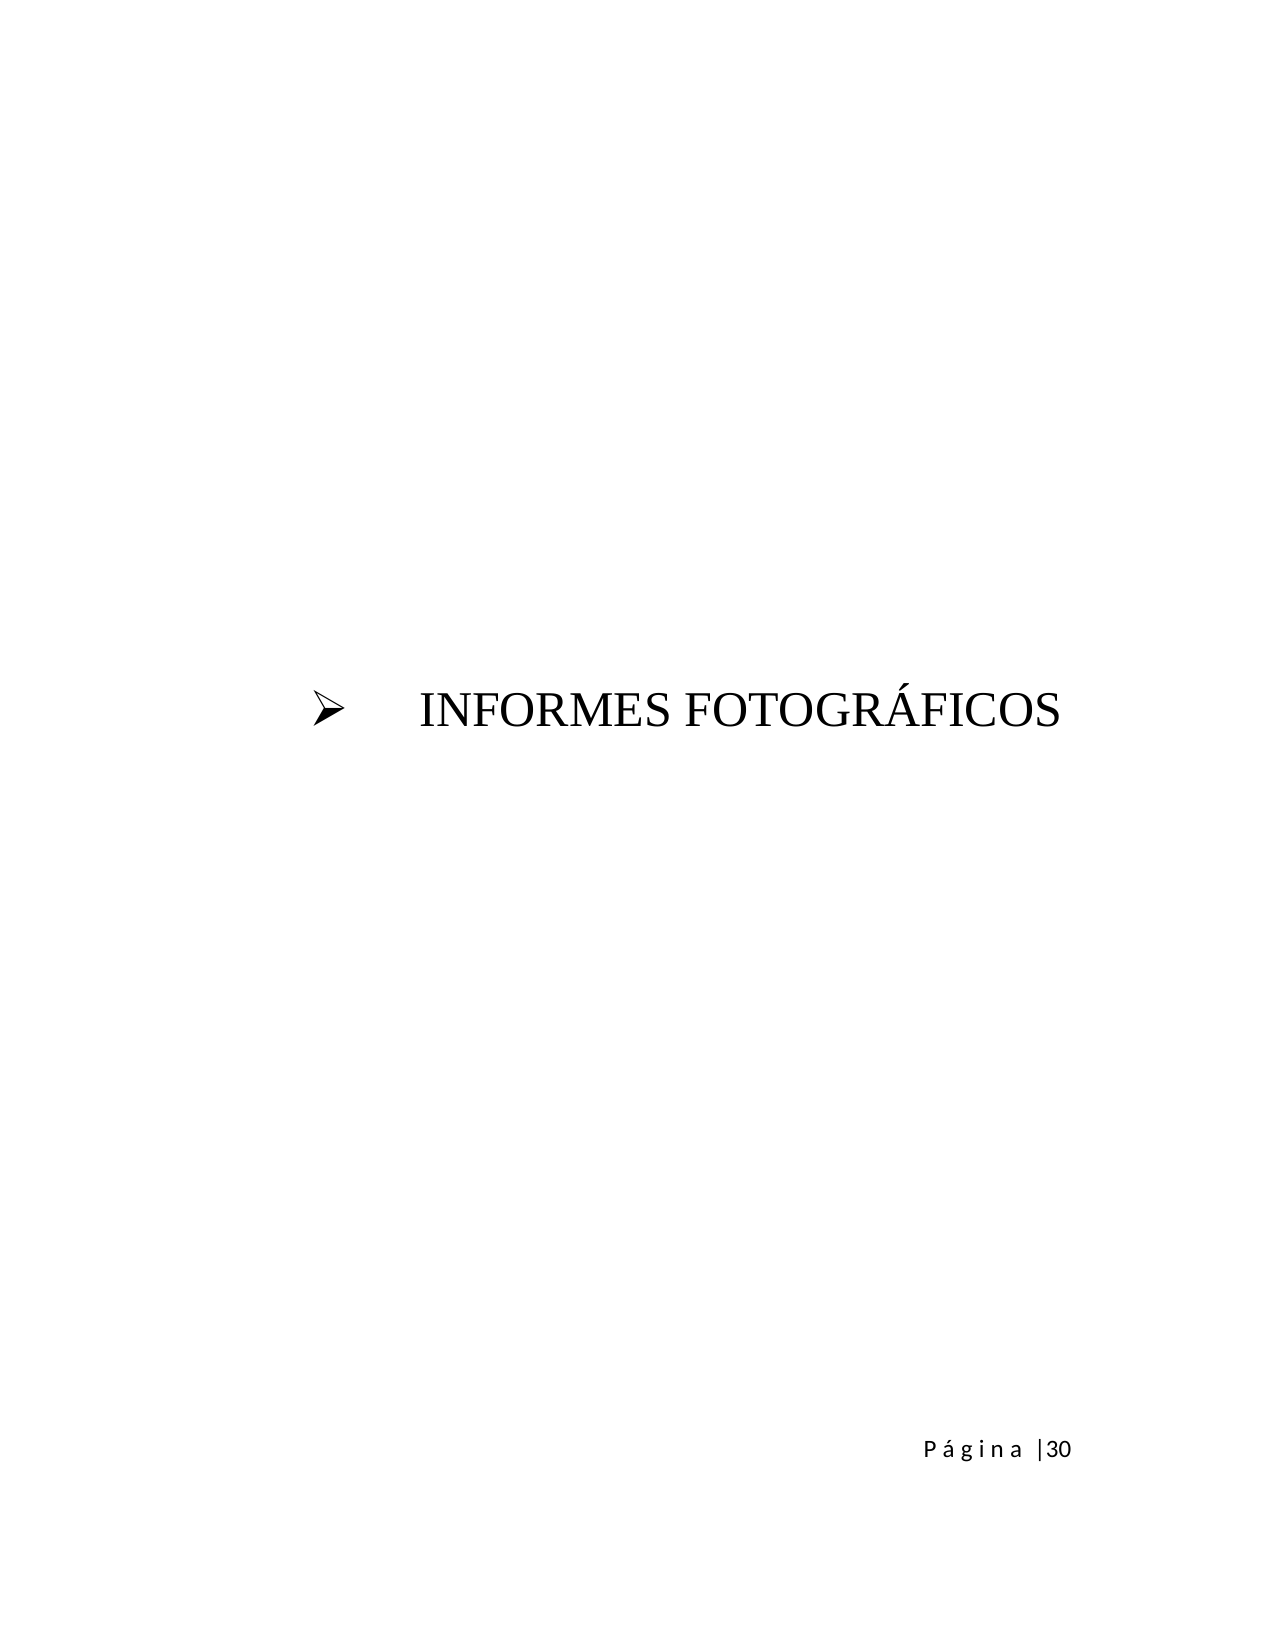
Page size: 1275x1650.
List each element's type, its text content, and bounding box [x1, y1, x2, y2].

subtitle INFORMES FOTOGRÁFICOS [274, 679, 1098, 737]
